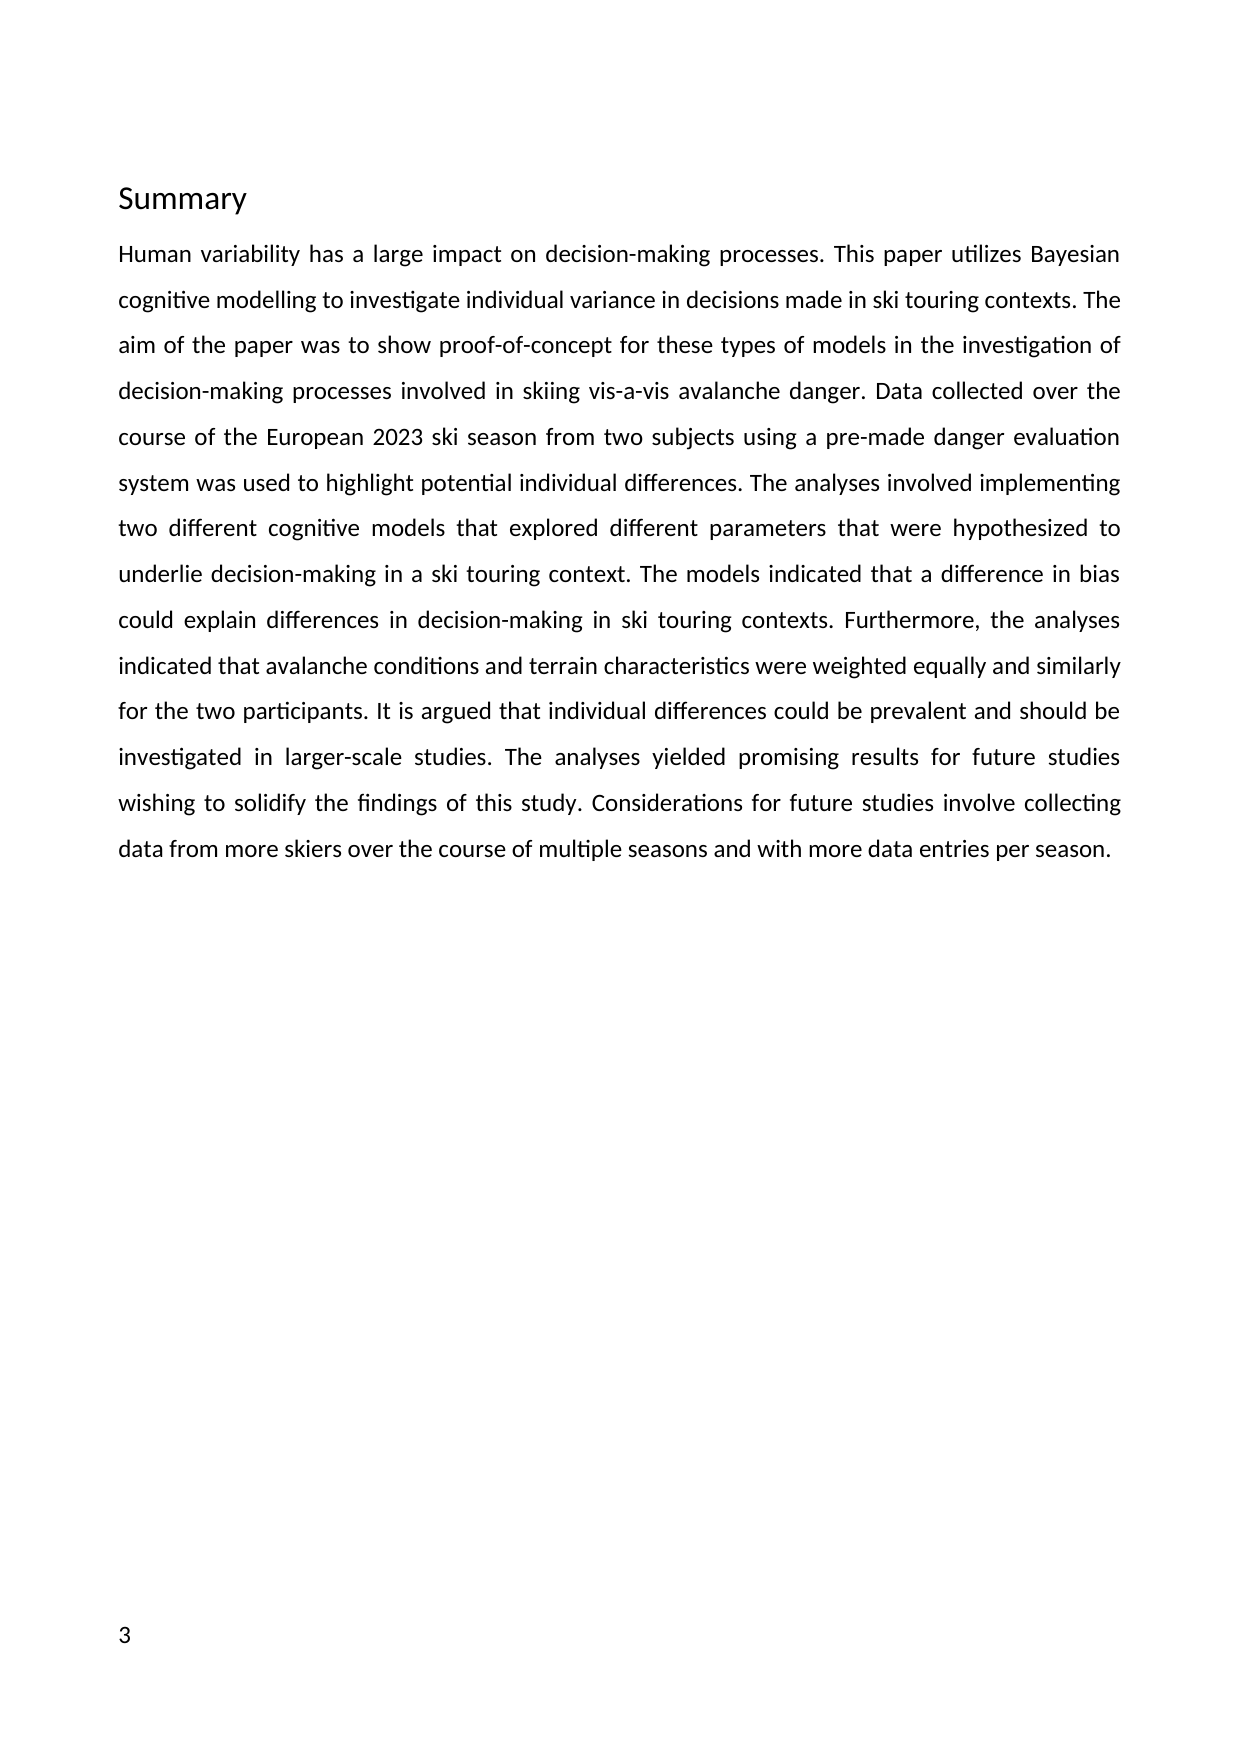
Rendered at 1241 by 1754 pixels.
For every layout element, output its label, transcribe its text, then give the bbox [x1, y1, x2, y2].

text Human variability has a large impact on decision-making processes. This paper utilizes Bayesian cognitive modelling to investigate individual variance in decisions made in ski touring contexts. The aim of the paper was to show proof-of-concept for these types of models in the investigation of decision-making processes involved in skiing vis-a-vis avalanche danger. Data collected over the course of the European 2023 ski season from two subjects using a pre-made danger evaluation system was used to highlight potential individual differences. The analyses involved implementing two different cognitive models that explored different parameters that were hypothesized to underlie decision-making in a ski touring context. The models indicated that a difference in bias could explain differences in decision-making in ski touring contexts. Furthermore, the analyses indicated that avalanche conditions and terrain characteristics were weighted equally and similarly for the two participants. It is argued that individual differences could be prevalent and should be investigated in larger-scale studies. The analyses yielded promising results for future studies wishing to solidify the findings of this study. Considerations for future studies involve collecting data from more skiers over the course of multiple seasons and with more data entries per season. [118, 238, 1122, 863]
text Summary [118, 177, 1122, 218]
